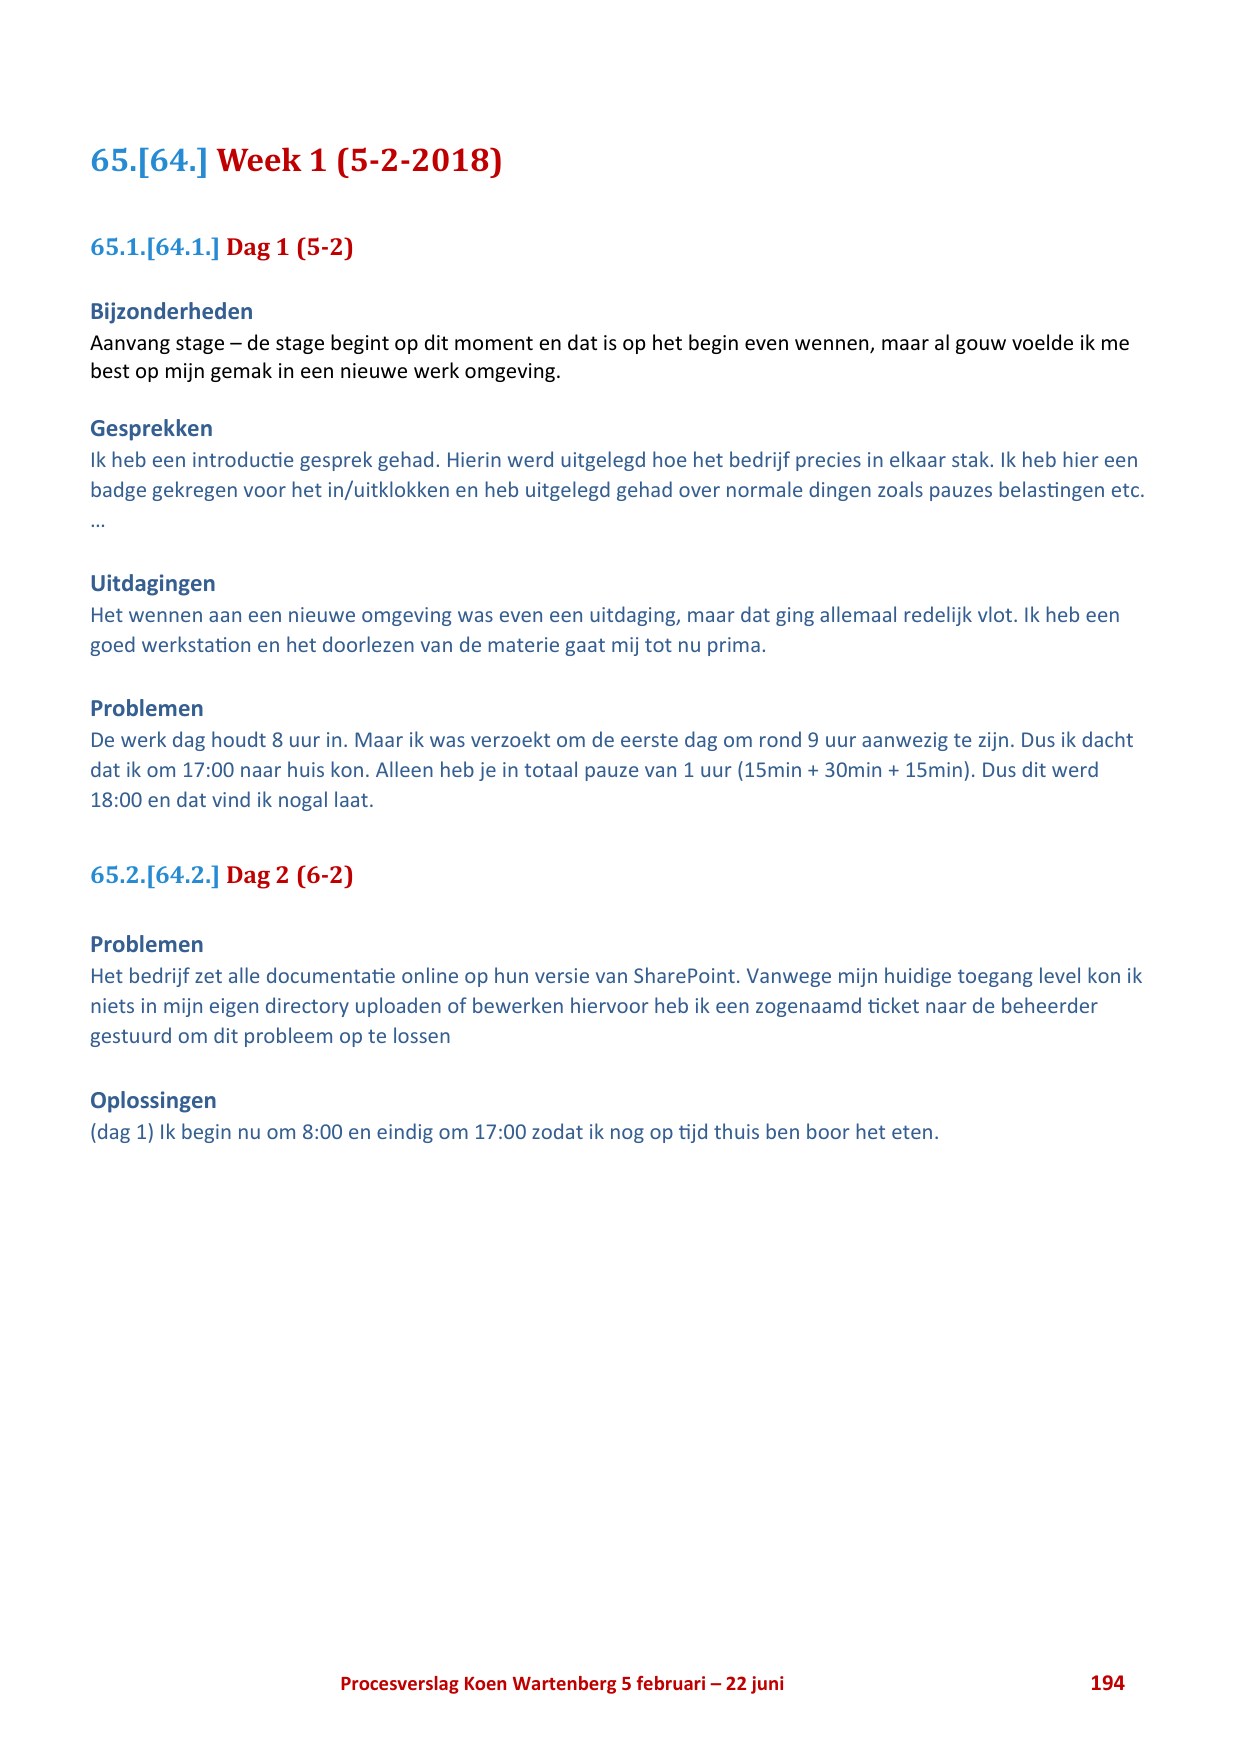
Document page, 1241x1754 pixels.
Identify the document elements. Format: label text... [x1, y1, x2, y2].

text Gesprekken [90, 412, 1150, 443]
text Aanvang stage – de stage begint op dit moment en dat is op het begin even wennen, maar al gouw voelde ik me best op mijn gemak in een nieuwe werk omgeving. [90, 328, 1150, 384]
text Ik heb een introductie gesprek gehad. Hierin werd uitgelegd hoe het bedrijf precies in elkaar stak. Ik heb hier een badge gekregen voor het in/uitklokken en heb uitgelegd gehad over normale dingen zoals pauzes belastingen etc.… [90, 445, 1150, 533]
text (dag 1) Ik begin nu om 8:00 en eindig om 17:00 zodat ik nog op tijd thuis ben boor het eten. [90, 1117, 1150, 1146]
text Het bedrijf zet alle documentatie online op hun versie van SharePoint. Vanwege mijn huidige toegang level kon ik niets in mijn eigen directory uploaden of bewerken hiervoor heb ik een zogenaamd ticket naar de beheerder gestuurd om dit probleem op te lossen [90, 961, 1150, 1049]
subtitle Dag 2 (6-2) [90, 860, 1150, 889]
text Problemen [90, 692, 1150, 723]
text Bijzonderheden [90, 295, 1150, 326]
subtitle Dag 1 (5-2) [90, 232, 1150, 261]
text Oplossingen [90, 1084, 1150, 1115]
text Problemen [90, 928, 1150, 959]
text Het wennen aan een nieuwe omgeving was even een uitdaging, maar dat ging allemaal redelijk vlot. Ik heb een goed werkstation en het doorlezen van de materie gaat mij tot nu prima. [90, 600, 1150, 658]
text Uitdagingen [90, 567, 1150, 598]
subtitle Week 1 (5-2-2018) [90, 139, 1150, 178]
text De werk dag houdt 8 uur in. Maar ik was verzoekt om de eerste dag om rond 9 uur aanwezig te zijn. Dus ik dacht dat ik om 17:00 naar huis kon. Alleen heb je in totaal pauze van 1 uur (15min + 30min + 15min). Dus dit werd 18:00 en dat vind ik nogal laat. [90, 725, 1150, 813]
